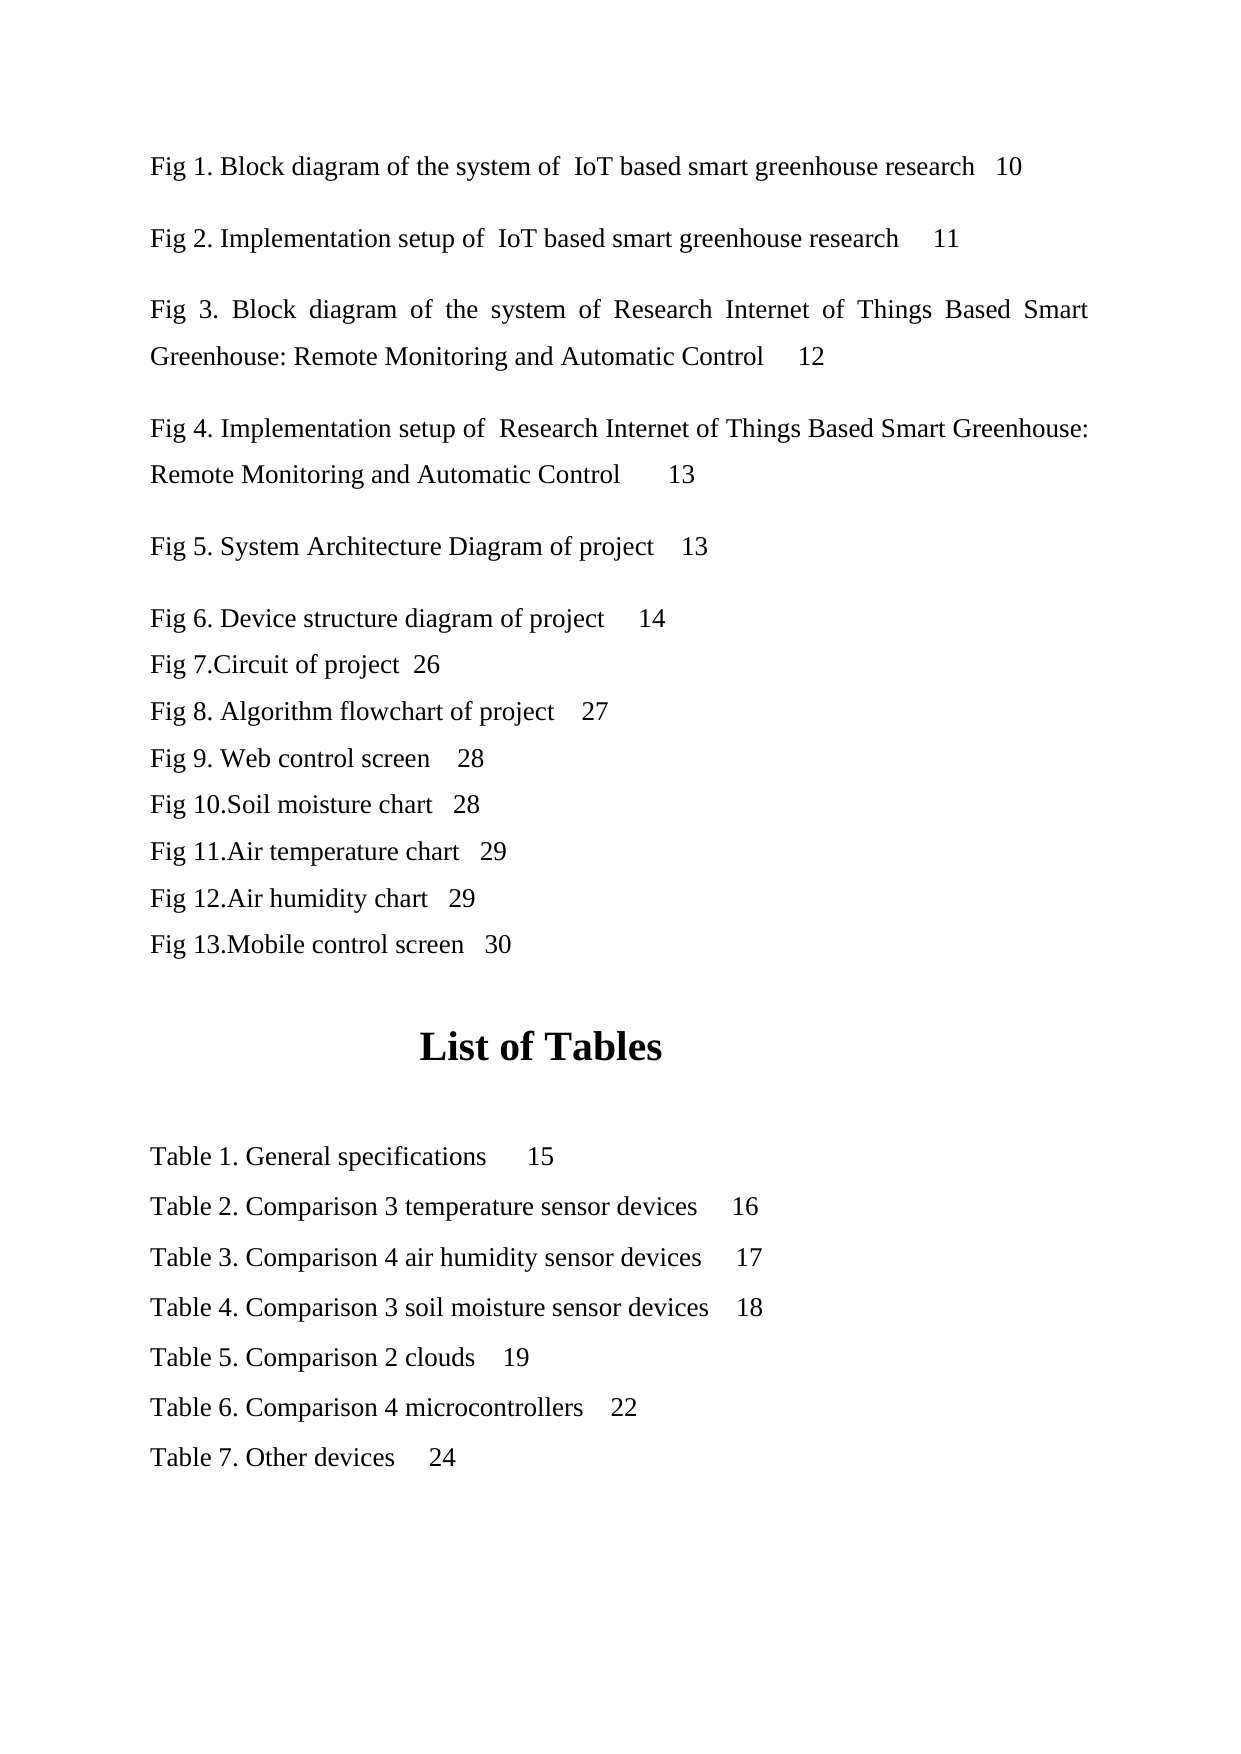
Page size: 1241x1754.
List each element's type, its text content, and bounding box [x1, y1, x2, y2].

text Table 4. Comparison 3 soil moisture sensor devices 18 [150, 1291, 1090, 1322]
text Table 6. Comparison 4 microcontrollers 22 [150, 1391, 1090, 1422]
text Table 3. Comparison 4 air humidity sensor devices 17 [150, 1241, 1090, 1272]
text Fig 4. Implementation setup of Research Internet of Things Based Smart Greenhouse: Remote Monitoring and Automatic Control 13 [150, 412, 1090, 489]
text Fig 1. Block diagram of the system of IoT based smart greenhouse research 10 [150, 150, 1090, 181]
text Fig 5. System Architecture Diagram of project 13 [150, 530, 1090, 561]
text Fig 7.Circuit of project 26 [150, 648, 1090, 679]
text Fig 11.Air temperature chart 29 [150, 835, 1090, 866]
text Fig 8. Algorithm flowchart of project 27 [150, 695, 1090, 726]
text Fig 6. Device structure diagram of project 14 [150, 602, 1090, 633]
text Table 5. Comparison 2 clouds 19 [150, 1341, 1090, 1372]
text Table 2. Comparison 3 temperature sensor devices 16 [150, 1190, 1090, 1222]
text List of Tables [150, 1022, 1090, 1069]
text Table 1. General specifications 15 [150, 1140, 1090, 1171]
text Table 7. Other devices 24 [150, 1441, 1090, 1473]
text Fig 12.Air humidity chart 29 [150, 882, 1090, 913]
text Fig 10.Soil moisture chart 28 [150, 788, 1090, 819]
text Fig 9. Web control screen 28 [150, 742, 1090, 773]
text Fig 13.Mobile control screen 30 [150, 928, 1090, 959]
text Fig 2. Implementation setup of IoT based smart greenhouse research 11 [150, 222, 1090, 253]
text Fig 3. Block diagram of the system of Research Internet of Things Based Smart Greenhouse: Remote Monitoring and Automatic Control 12 [150, 293, 1090, 371]
